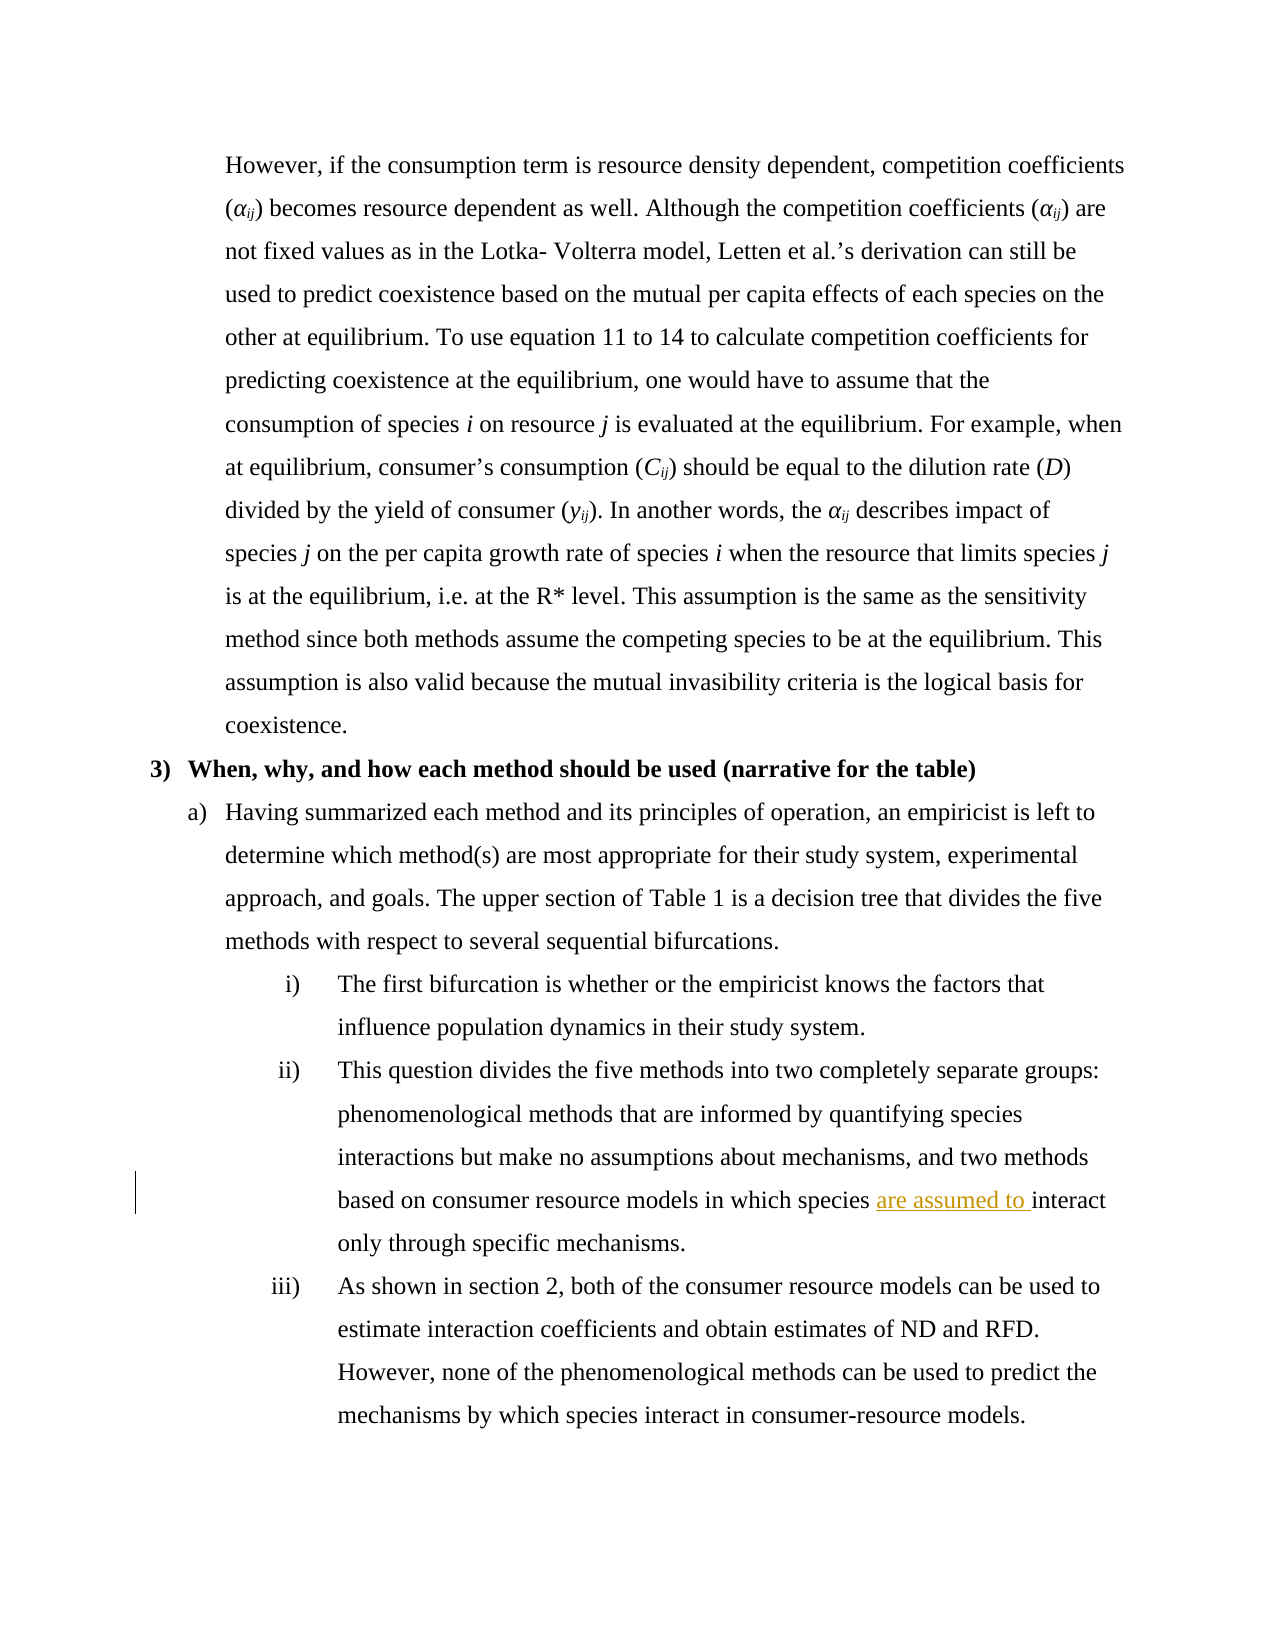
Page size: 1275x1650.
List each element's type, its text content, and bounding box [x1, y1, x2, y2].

list This question divides the five methods into two completely separate groups: phenomenological methods that are informed by quantifying species interactions but make no assumptions about mechanisms, and two methods based on consumer resource models in which species interact only through specific mechanisms. [300, 1056, 1125, 1257]
list The first bifurcation is whether or the empiricist knows the factors that influence population dynamics in their study system. [300, 969, 1125, 1041]
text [225, 150, 1125, 739]
list When, why, and how each method should be used (narrative for the table) [150, 754, 1125, 782]
list Having summarized each method and its principles of operation, an empiricist is left to determine which method(s) are most appropriate for their study system, experimental approach, and goals. The upper section of Table 1 is a decision tree that divides the five methods with respect to several sequential bifurcations. [187, 797, 1125, 955]
list As shown in section 2, both of the consumer resource models can be used to estimate interaction coefficients and obtain estimates of ND and RFD. However, none of the phenomenological methods can be used to predict the mechanisms by which species interact in consumer-resource models. [300, 1271, 1125, 1429]
